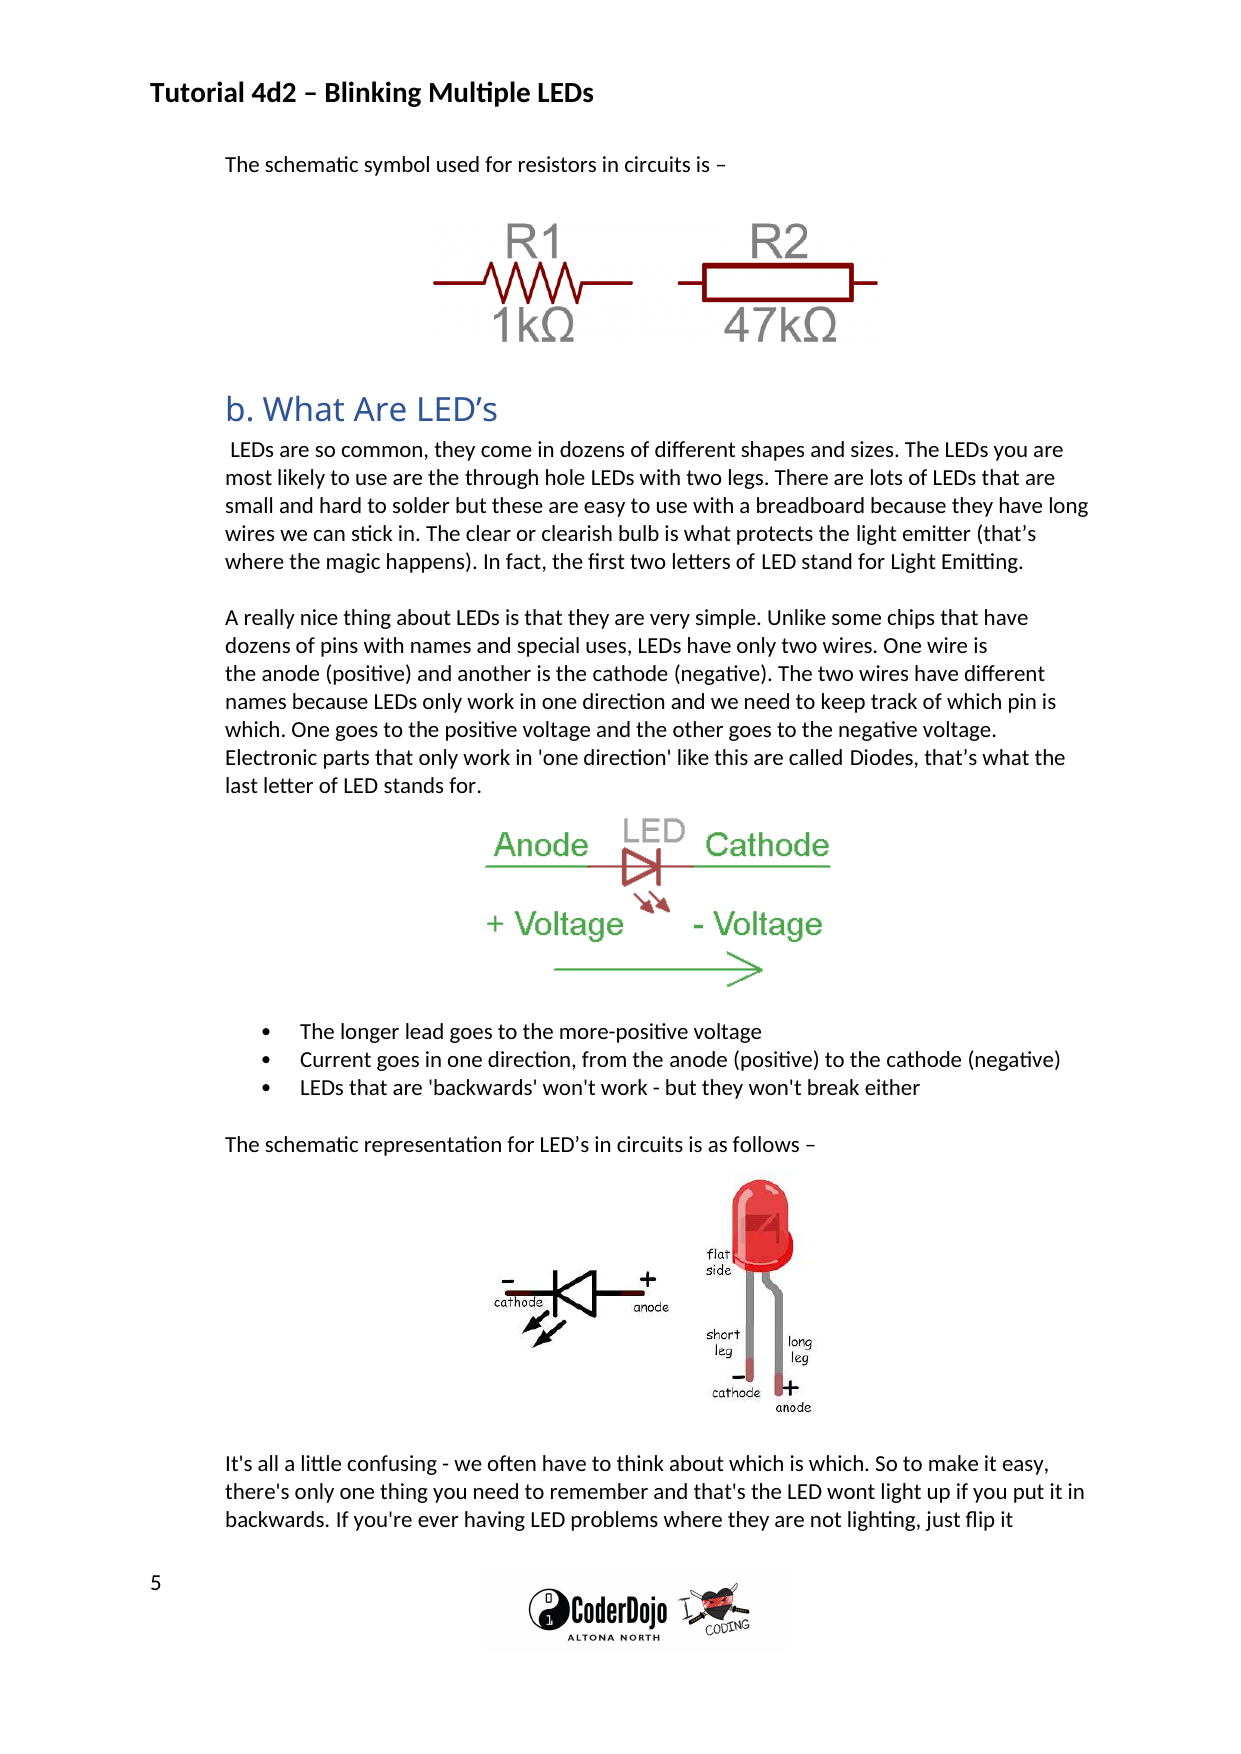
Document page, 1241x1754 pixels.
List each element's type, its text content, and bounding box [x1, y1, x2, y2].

text LEDs are so common, they come in dozens of different shapes and sizes. The LEDs you are most likely to use are the through hole LEDs with two legs. There are lots of LEDs that are small and hard to solder but these are easy to use with a breadboard because they have long wires we can stick in. The clear or clearish bulb is what protects the light emitter (that’s where the magic happens). In fact, the first two letters of LED stand for Light Emitting. [225, 435, 1090, 575]
list The longer lead goes to the more-positive voltage [262, 1017, 1090, 1045]
list LEDs that are 'backwards' won't work - but they won't break either [262, 1073, 1090, 1101]
text The schematic symbol used for resistors in circuits is – [225, 150, 1090, 178]
picture [477, 799, 839, 989]
list Current goes in one direction, from the anode (positive) to the cathode (negative) [262, 1045, 1090, 1073]
picture [485, 1158, 831, 1422]
text The schematic representation for LED’s in circuits is as follows – [225, 1131, 1090, 1159]
subtitle What Are LED’s [225, 386, 1090, 431]
picture [486, 1568, 792, 1653]
picture [431, 221, 884, 343]
text A really nice thing about LEDs is that they are very simple. Unlike some chips that have dozens of pins with names and special uses, LEDs have only two wires. One wire is the anode (positive) and another is the cathode (negative). The two wires have different names because LEDs only work in one direction and we need to keep track of which pin is which. One goes to the positive voltage and the other goes to the negative voltage. Electronic parts that only work in 'one direction' like this are called Diodes, that’s what the last letter of LED stands for. [225, 603, 1090, 799]
